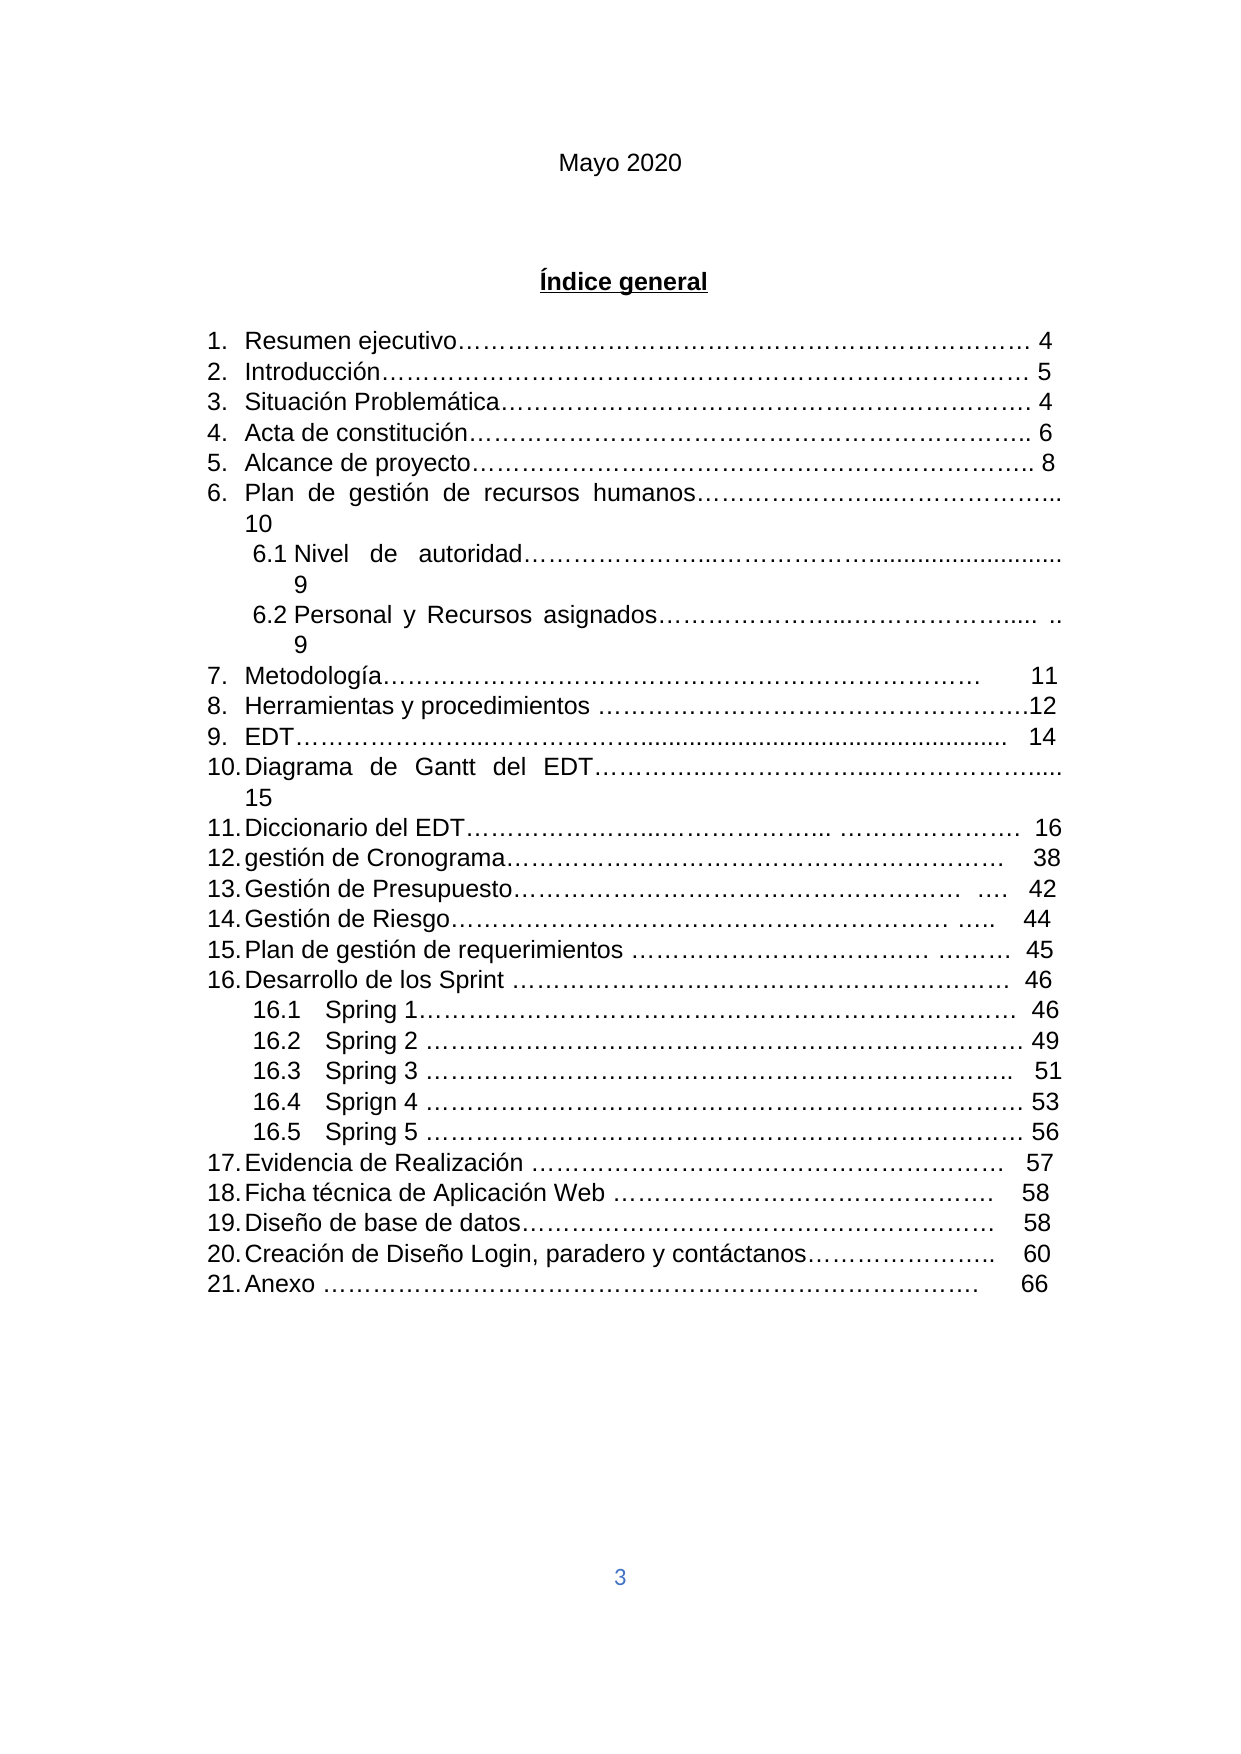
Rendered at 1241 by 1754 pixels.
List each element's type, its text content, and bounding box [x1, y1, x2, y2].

list Introducción…………………………………………………………………… 5 [207, 357, 1063, 386]
list Evidencia de Realización ………………………………………………… 57 [207, 1148, 1063, 1176]
text Mayo 2020 [177, 148, 1063, 176]
list Diccionario del EDT…………………...………………... …………………. 16 [207, 813, 1063, 842]
list Spring 5 ……………………………………………………………… 56 [252, 1117, 1063, 1146]
list Personal y Recursos asignados…………………...………………..... .. 9 [252, 600, 1063, 659]
list Situación Problemática………………………………………………………. 4 [207, 387, 1063, 416]
list Acta de constitución………………………………………………………….. 6 [207, 418, 1063, 446]
list Ficha técnica de Aplicación Web ………………………………………. 58 [207, 1178, 1063, 1207]
list Metodología……………………………………………………………… 11 [207, 661, 1063, 690]
list gestión de Cronograma…………………………………………………… 38 [207, 843, 1063, 872]
list Plan de gestión de requerimientos ……………………………… ……… 45 [207, 935, 1063, 963]
list Creación de Diseño Login, paradero y contáctanos………………….. 60 [207, 1239, 1063, 1268]
list Diagrama de Gantt del EDT…………..………………...………………..... 15 [207, 752, 1063, 811]
list Gestión de Presupuesto……………………………………………… …. 42 [207, 874, 1063, 903]
list Nivel de autoridad…………………...………………............................ 9 [252, 539, 1063, 598]
list Spring 3 …………………………………………………………….. 51 [252, 1056, 1063, 1085]
list Plan de gestión de recursos humanos…………………...………………... 10 [207, 478, 1063, 538]
list Sprign 4 ……………………………………………………………… 53 [252, 1087, 1063, 1116]
list Alcance de proyecto………………………………………………………….. 8 [207, 448, 1063, 477]
list Gestión de Riesgo…………………………………………………… ….. 44 [207, 904, 1063, 933]
list Desarrollo de los Sprint …………………………………………………… 46 [207, 965, 1063, 994]
text Índice general [177, 267, 1063, 296]
list Herramientas y procedimientos …………………………………………….12 [207, 691, 1063, 720]
list Diseño de base de datos………………………………………………… 58 [207, 1208, 1063, 1237]
list EDT…………………...………………..................................................... 14 [207, 722, 1063, 751]
list Spring 2 ……………………………………………………………… 49 [252, 1026, 1063, 1055]
list Spring 1……………………………………………………………… 46 [252, 996, 1063, 1024]
list Anexo ……………………………………………………………………. 66 [207, 1269, 1063, 1298]
list Resumen ejecutivo…………………………………………………………… 4 [207, 326, 1063, 355]
